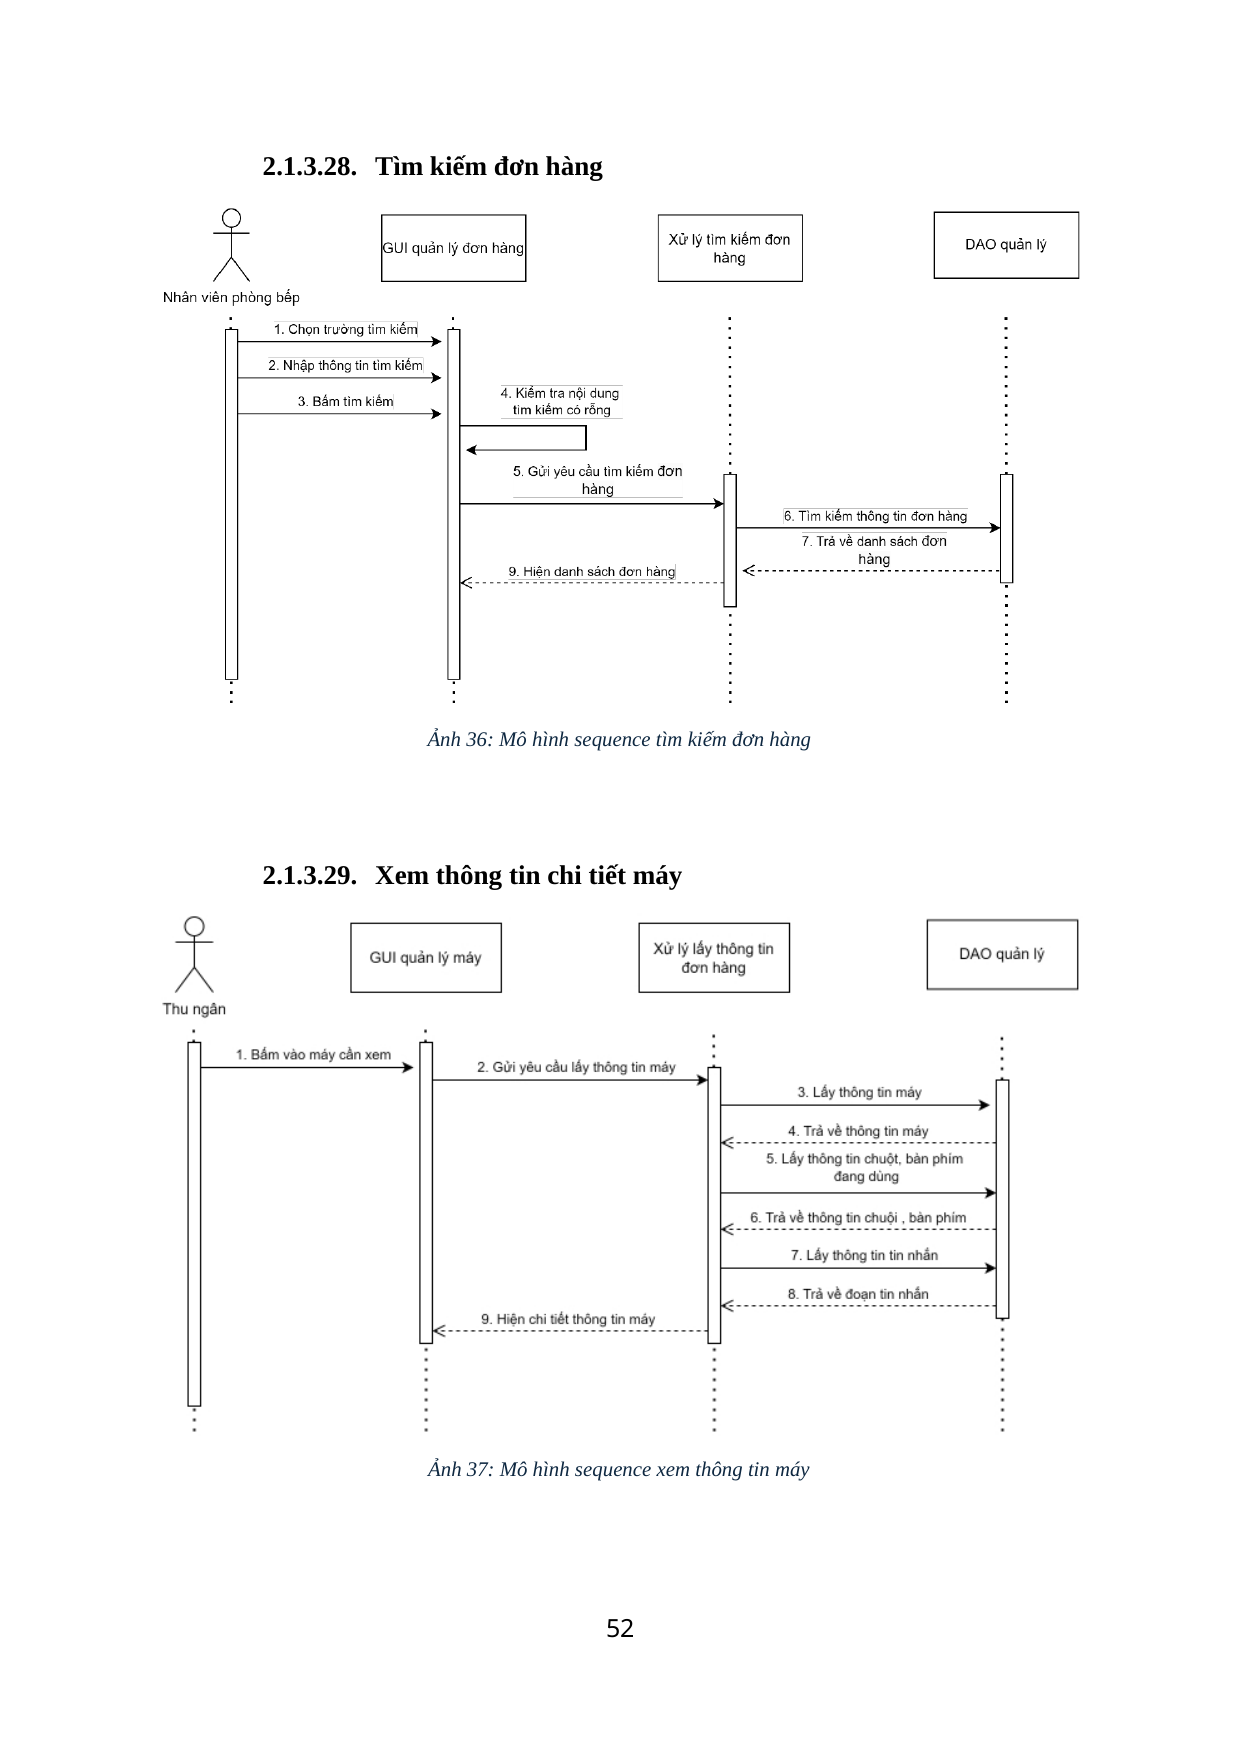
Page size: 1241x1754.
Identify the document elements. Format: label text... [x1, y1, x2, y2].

list Tìm kiếm đơn hàng [262, 150, 1090, 181]
picture [150, 196, 1091, 718]
picture [150, 905, 1091, 1447]
list Xem thông tin chi tiết máy [262, 859, 1090, 891]
